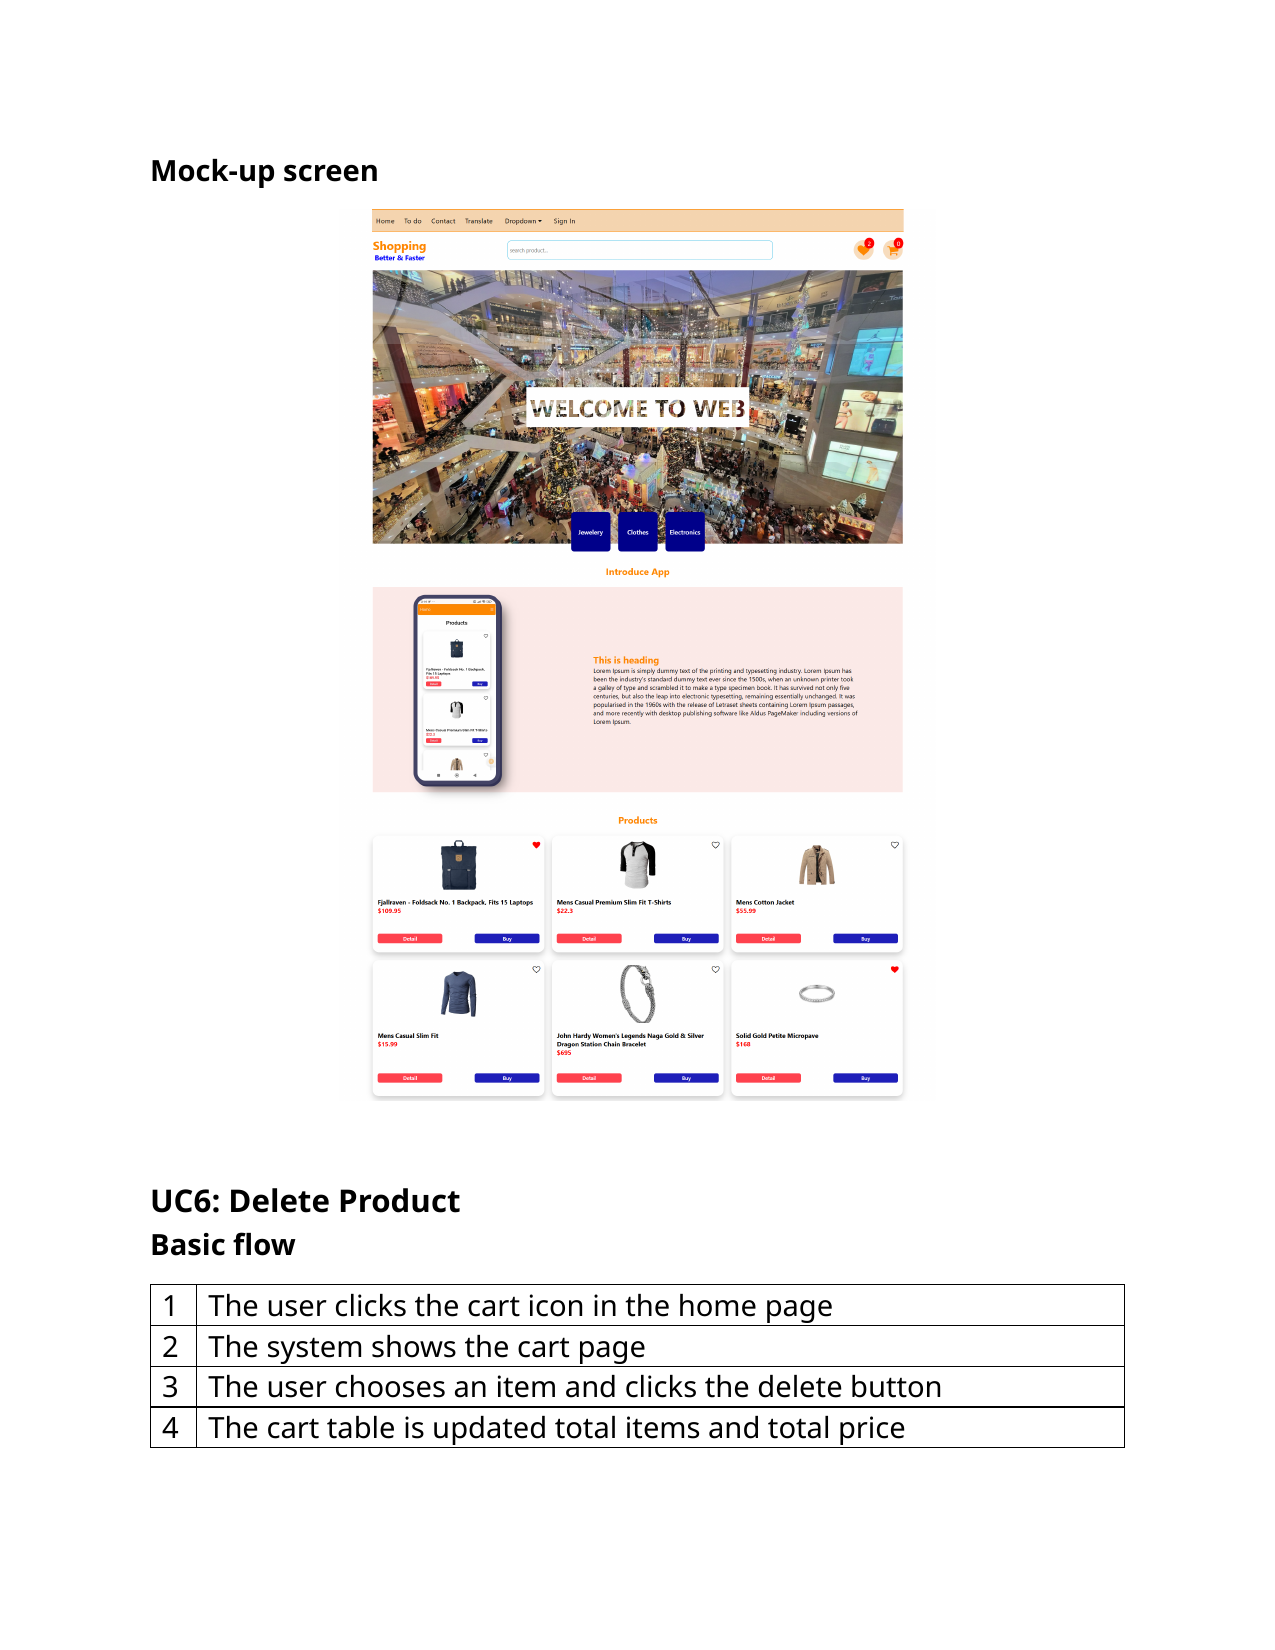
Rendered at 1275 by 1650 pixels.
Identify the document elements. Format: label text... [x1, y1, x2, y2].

text Mock-up screen [150, 150, 1125, 190]
subtitle UC6: Delete Product [150, 1179, 1125, 1221]
picture [339, 209, 936, 1101]
table_cell 4 [151, 1408, 196, 1447]
table_header 1 [151, 1285, 196, 1325]
text Basic flow [150, 1225, 1125, 1264]
table_cell 2 [151, 1326, 196, 1366]
table_header The user clicks the cart icon in the home page [197, 1285, 1124, 1325]
table_cell The user chooses an item and clicks the delete button [197, 1367, 1124, 1406]
table_cell 3 [151, 1367, 196, 1406]
table_cell The cart table is updated total items and total price [197, 1408, 1124, 1447]
table_cell The system shows the cart page [197, 1326, 1124, 1366]
